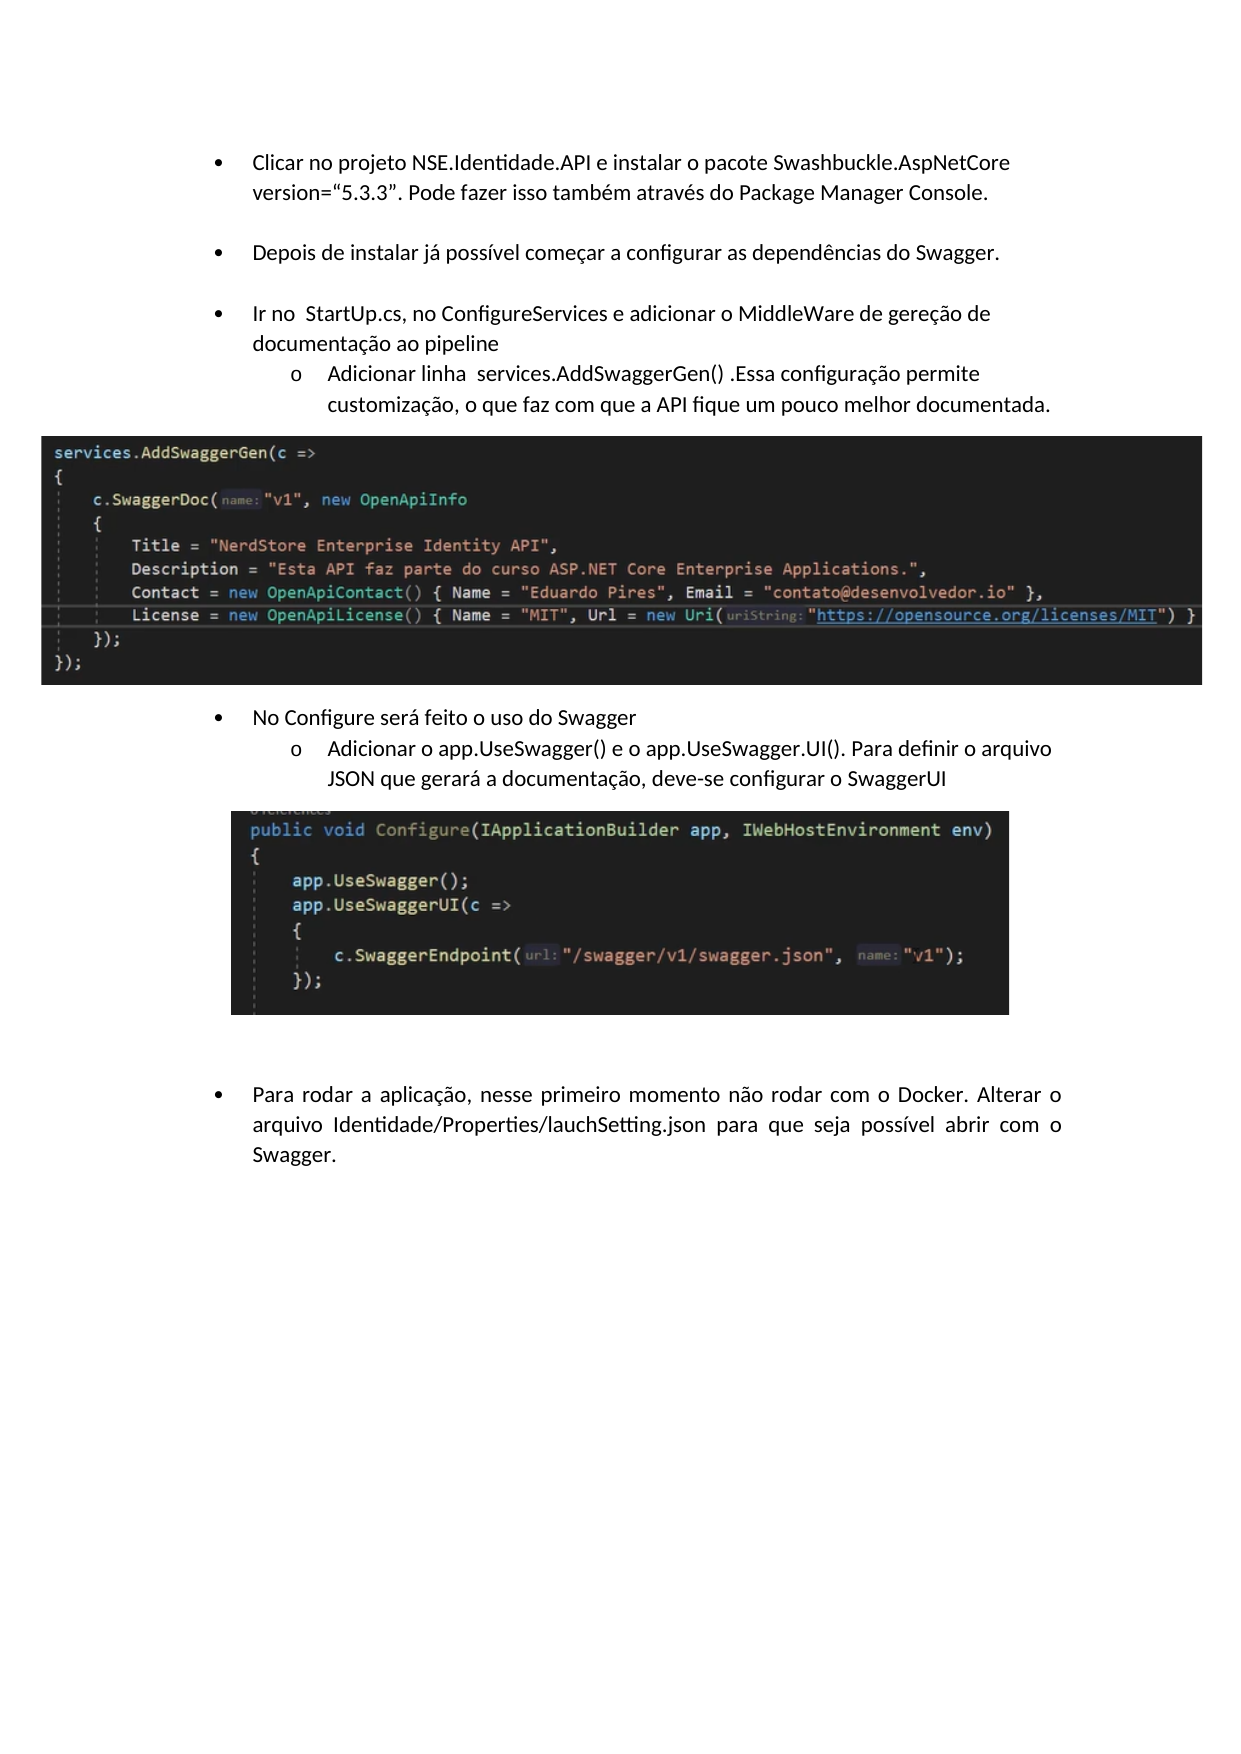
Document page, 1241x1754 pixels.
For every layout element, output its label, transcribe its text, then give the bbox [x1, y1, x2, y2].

list Para rodar a aplicação, nesse primeiro momento não rodar com o Docker. Alterar o arquivo Identidade/Properties/lauchSetting.json para que seja possível abrir com o Swagger. [215, 1080, 1063, 1169]
list Clicar no projeto NSE.Identidade.API e instalar o pacote Swashbuckle.AspNetCore version=“5.3.3”. Pode fazer isso também através do Package Manager Console. [215, 148, 1063, 206]
list No Configure será feito o uso do Swagger [215, 703, 1063, 732]
list Depois de instalar já possível começar a configurar as dependências do Swagger. [215, 238, 1063, 266]
list Ir no StartUp.cs, no ConfigureServices e adicionar o MiddleWare de gereção de documentação ao pipeline [215, 299, 1063, 357]
picture [41, 436, 1203, 685]
list Adicionar o app.UseSwagger() e o app.UseSwagger.UI(). Para definir o arquivo JSON que gerará a documentação, deve-se configurar o SwaggerUI [290, 734, 1063, 792]
picture [231, 811, 1010, 1015]
list Adicionar linha services.AddSwaggerGen() .Essa configuração permite customização, o que faz com que a API fique um pouco melhor documentada. [290, 359, 1063, 418]
